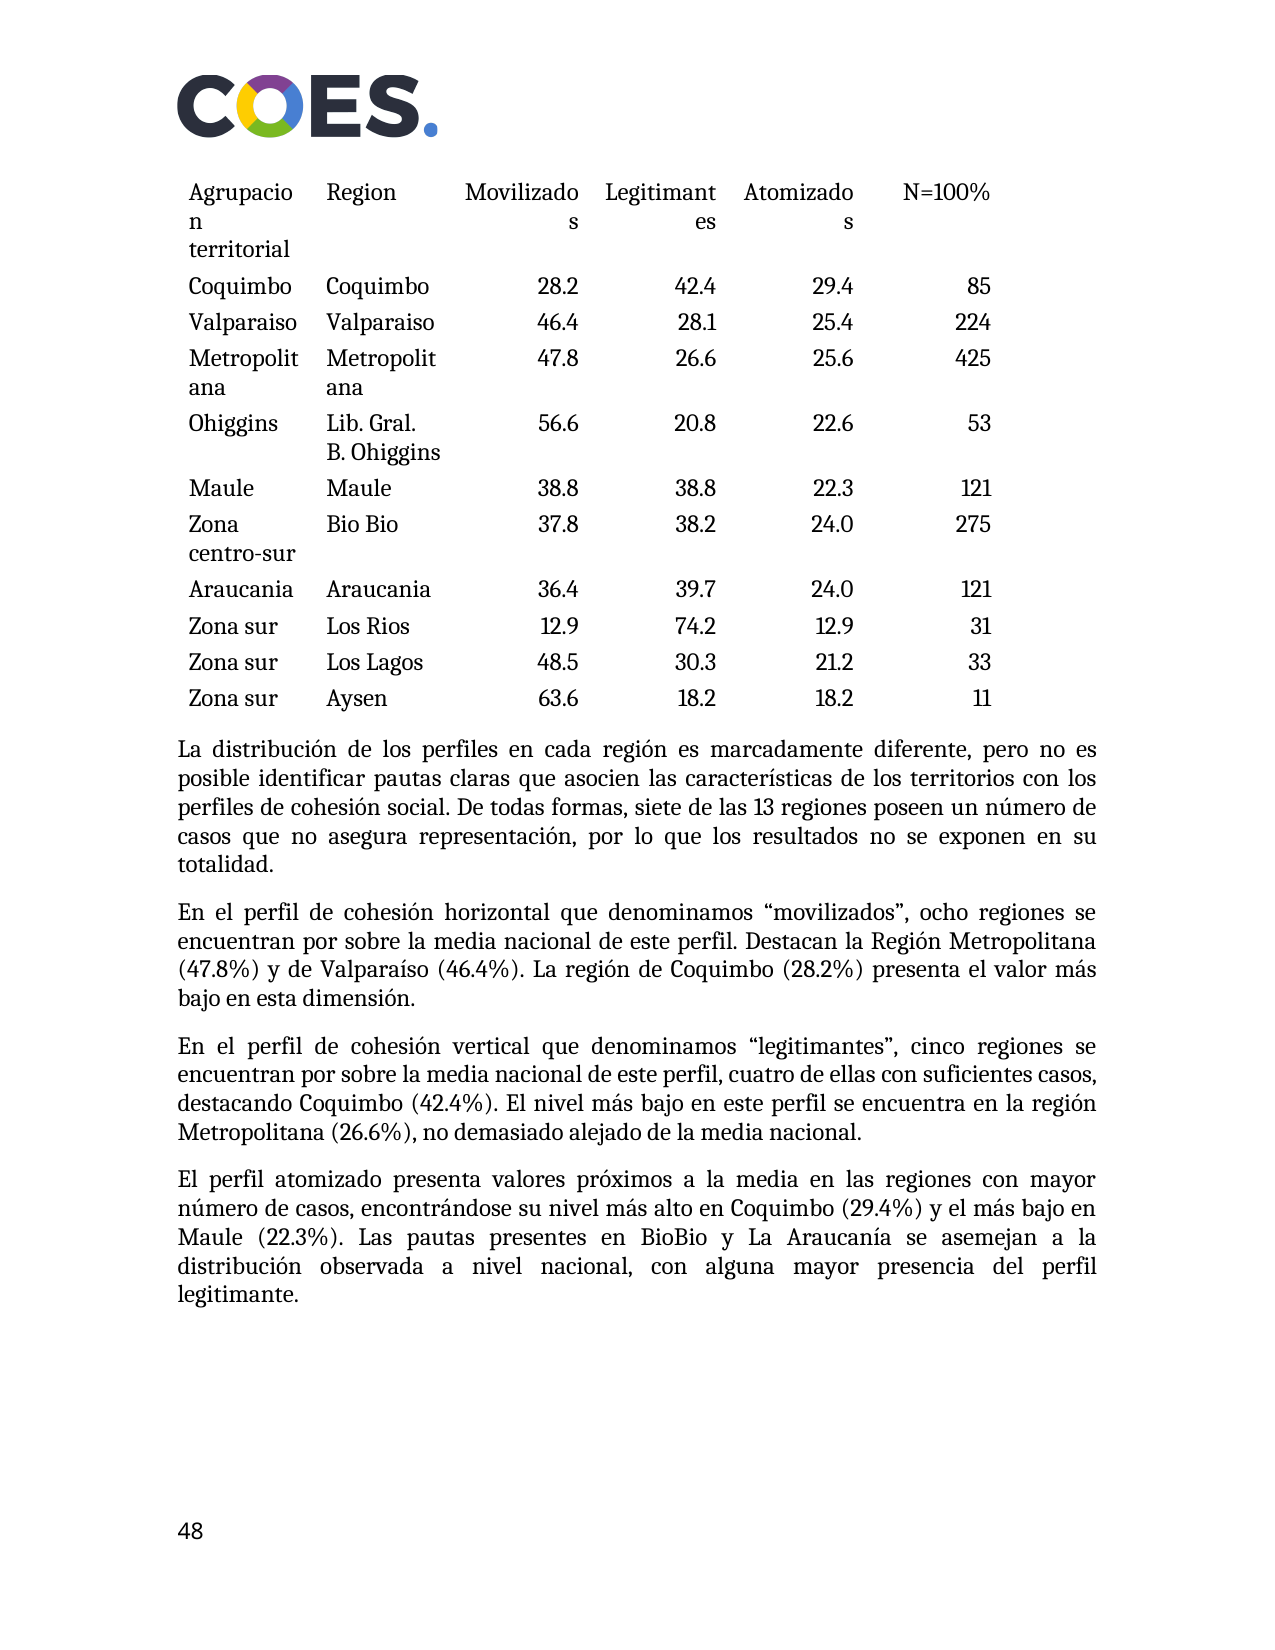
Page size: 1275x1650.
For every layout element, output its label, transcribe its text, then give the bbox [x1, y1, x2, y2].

table_cell 38.2 [590, 507, 727, 572]
table_cell 12.9 [452, 608, 590, 644]
table_cell Coquimbo [315, 268, 452, 304]
table_cell 36.4 [452, 572, 590, 608]
table_cell Araucania [315, 572, 452, 608]
table_cell 42.4 [590, 268, 727, 304]
table_cell 63.6 [452, 680, 590, 717]
table_cell 38.8 [590, 470, 727, 507]
table_cell 85 [865, 268, 1002, 304]
table_cell 224 [865, 304, 1002, 340]
table_cell 24.0 [727, 507, 864, 572]
table_cell 24.0 [727, 572, 864, 608]
table_cell 18.2 [727, 680, 864, 717]
text En el perfil de cohesión horizontal que denominamos “movilizados”, ocho regiones se encuentran por sobre la media nacional de este perfil. Destacan la Región Metropolitana (47.8%) y de Valparaíso (46.4%). La región de Coquimbo (28.2%) presenta el valor más bajo en esta dimensión. [177, 898, 1098, 1013]
table_cell 21.2 [727, 644, 864, 680]
table_cell 121 [865, 470, 1002, 507]
table_header Atomizados [727, 174, 864, 268]
table_cell 28.2 [452, 268, 590, 304]
table_cell Maule [177, 470, 315, 507]
table_cell 20.8 [590, 405, 727, 470]
table_header Legitimantes [590, 174, 727, 268]
table_header Movilizados [452, 174, 590, 268]
table_cell 22.6 [727, 405, 864, 470]
table_cell 28.1 [590, 304, 727, 340]
table_cell Los Rios [315, 608, 452, 644]
table_cell 37.8 [452, 507, 590, 572]
table_cell Metropolitana [177, 340, 315, 405]
table_cell 74.2 [590, 608, 727, 644]
table_cell 22.3 [727, 470, 864, 507]
text El perfil atomizado presenta valores próximos a la media en las regiones con mayor número de casos, encontrándose su nivel más alto en Coquimbo (29.4%) y el más bajo en Maule (22.3%). Las pautas presentes en BioBio y La Araucanía se asemejan a la distribución observada a nivel nacional, con alguna mayor presencia del perfil legitimante. [177, 1165, 1098, 1309]
table_cell 11 [865, 680, 1002, 717]
table_cell Araucania [177, 572, 315, 608]
table_cell Maule [315, 470, 452, 507]
table_cell 12.9 [727, 608, 864, 644]
table_cell 29.4 [727, 268, 864, 304]
table_cell Valparaiso [315, 304, 452, 340]
table_cell 53 [865, 405, 1002, 470]
table_cell 48.5 [452, 644, 590, 680]
table_cell Zona sur [177, 608, 315, 644]
table_cell Los Lagos [315, 644, 452, 680]
table_cell Zona centro-sur [177, 507, 315, 572]
table_cell 30.3 [590, 644, 727, 680]
table_cell 47.8 [452, 340, 590, 405]
table_cell 26.6 [590, 340, 727, 405]
text En el perfil de cohesión vertical que denominamos “legitimantes”, cinco regiones se encuentran por sobre la media nacional de este perfil, cuatro de ellas con suficientes casos, destacando Coquimbo (42.4%). El nivel más bajo en este perfil se encuentra en la región Metropolitana (26.6%), no demasiado alejado de la media nacional. [177, 1032, 1098, 1147]
table_cell Lib. Gral. B. Ohiggins [315, 405, 452, 470]
table_cell Valparaiso [177, 304, 315, 340]
table_cell 38.8 [452, 470, 590, 507]
table_cell 121 [865, 572, 1002, 608]
table_cell 56.6 [452, 405, 590, 470]
table_cell Aysen [315, 680, 452, 717]
table_cell 275 [865, 507, 1002, 572]
table_cell Metropolitana [315, 340, 452, 405]
table_cell 31 [865, 608, 1002, 644]
table_cell Zona sur [177, 680, 315, 717]
table_cell 18.2 [590, 680, 727, 717]
table_cell 25.4 [727, 304, 864, 340]
text La distribución de los perfiles en cada región es marcadamente diferente, pero no es posible identificar pautas claras que asocien las características de los territorios con los perfiles de cohesión social. De todas formas, siete de las 13 regiones poseen un número de casos que no asegura representación, por lo que los resultados no se exponen en su totalidad. [177, 735, 1098, 879]
table_header Agrupacion territorial [177, 174, 315, 268]
picture [177, 75, 438, 146]
table_cell 25.6 [727, 340, 864, 405]
table_cell 425 [865, 340, 1002, 405]
table_cell Coquimbo [177, 268, 315, 304]
table_cell Bio Bio [315, 507, 452, 572]
table_cell 46.4 [452, 304, 590, 340]
table_cell 33 [865, 644, 1002, 680]
table_cell Ohiggins [177, 405, 315, 470]
table_header Region [315, 174, 452, 268]
table_cell 39.7 [590, 572, 727, 608]
table_cell Zona sur [177, 644, 315, 680]
table_header N=100% [865, 174, 1002, 268]
